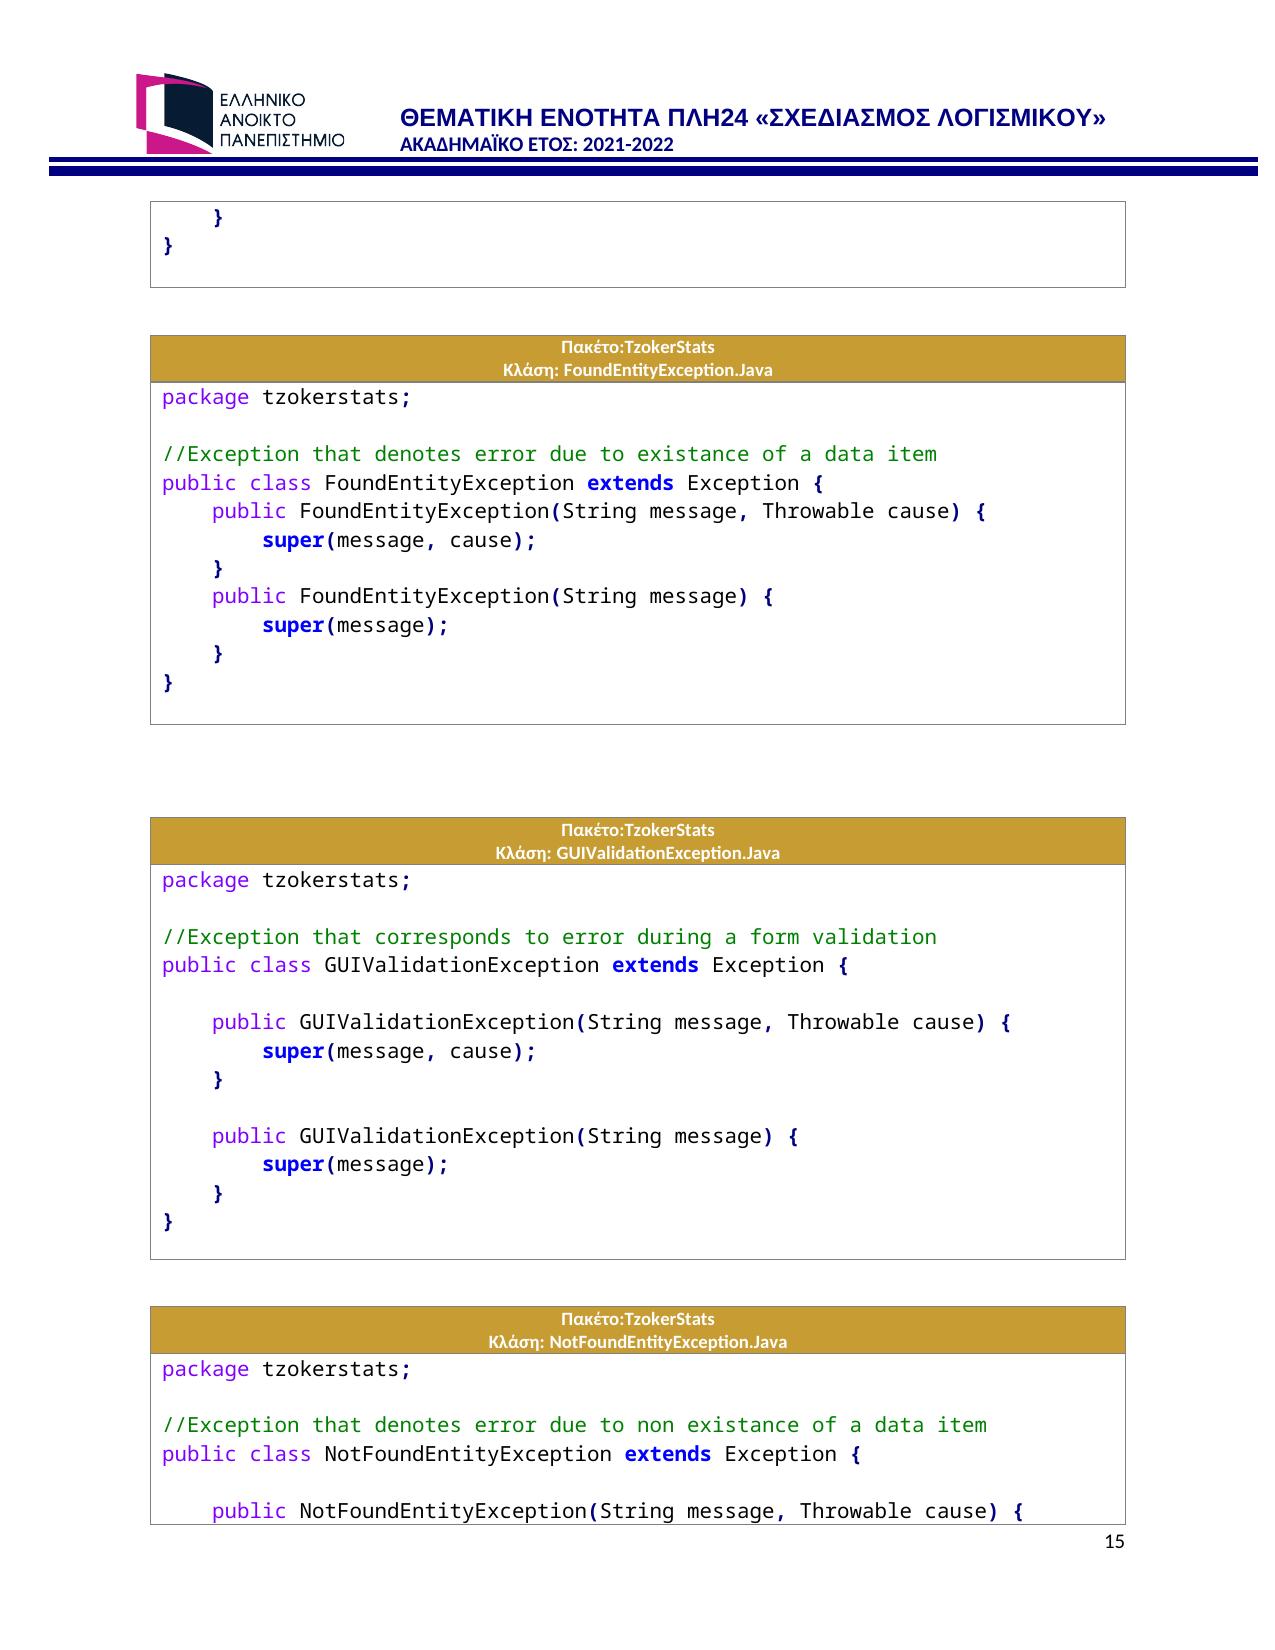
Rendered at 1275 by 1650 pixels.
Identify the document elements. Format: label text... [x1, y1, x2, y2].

table_header Πακέτο:TzokerStats Κλάση: GUIValidationException.Java [151, 818, 1125, 864]
table_cell package tzokerstats; //Exception that corresponds to error during a form validation public class GUIValidationException extends Exception { public GUIValidationException(String message, Throwable cause) { super(message, cause); } public GUIValidationException(String message) { super(message); } } [151, 865, 1125, 1258]
table_cell package tzokerstats; //Exception that denotes error due to existance of a data item public class FoundEntityException extends Exception { public FoundEntityException(String message, Throwable cause) { super(message, cause); } public FoundEntityException(String message) { super(message); } } [151, 383, 1125, 724]
table_header Πακέτο:TzokerStats Κλάση: FoundEntityException.Java [151, 336, 1125, 381]
picture [136, 73, 345, 154]
table_header Πακέτο:TzokerStats Κλάση: NotFoundEntityException.Java [151, 1307, 1125, 1353]
